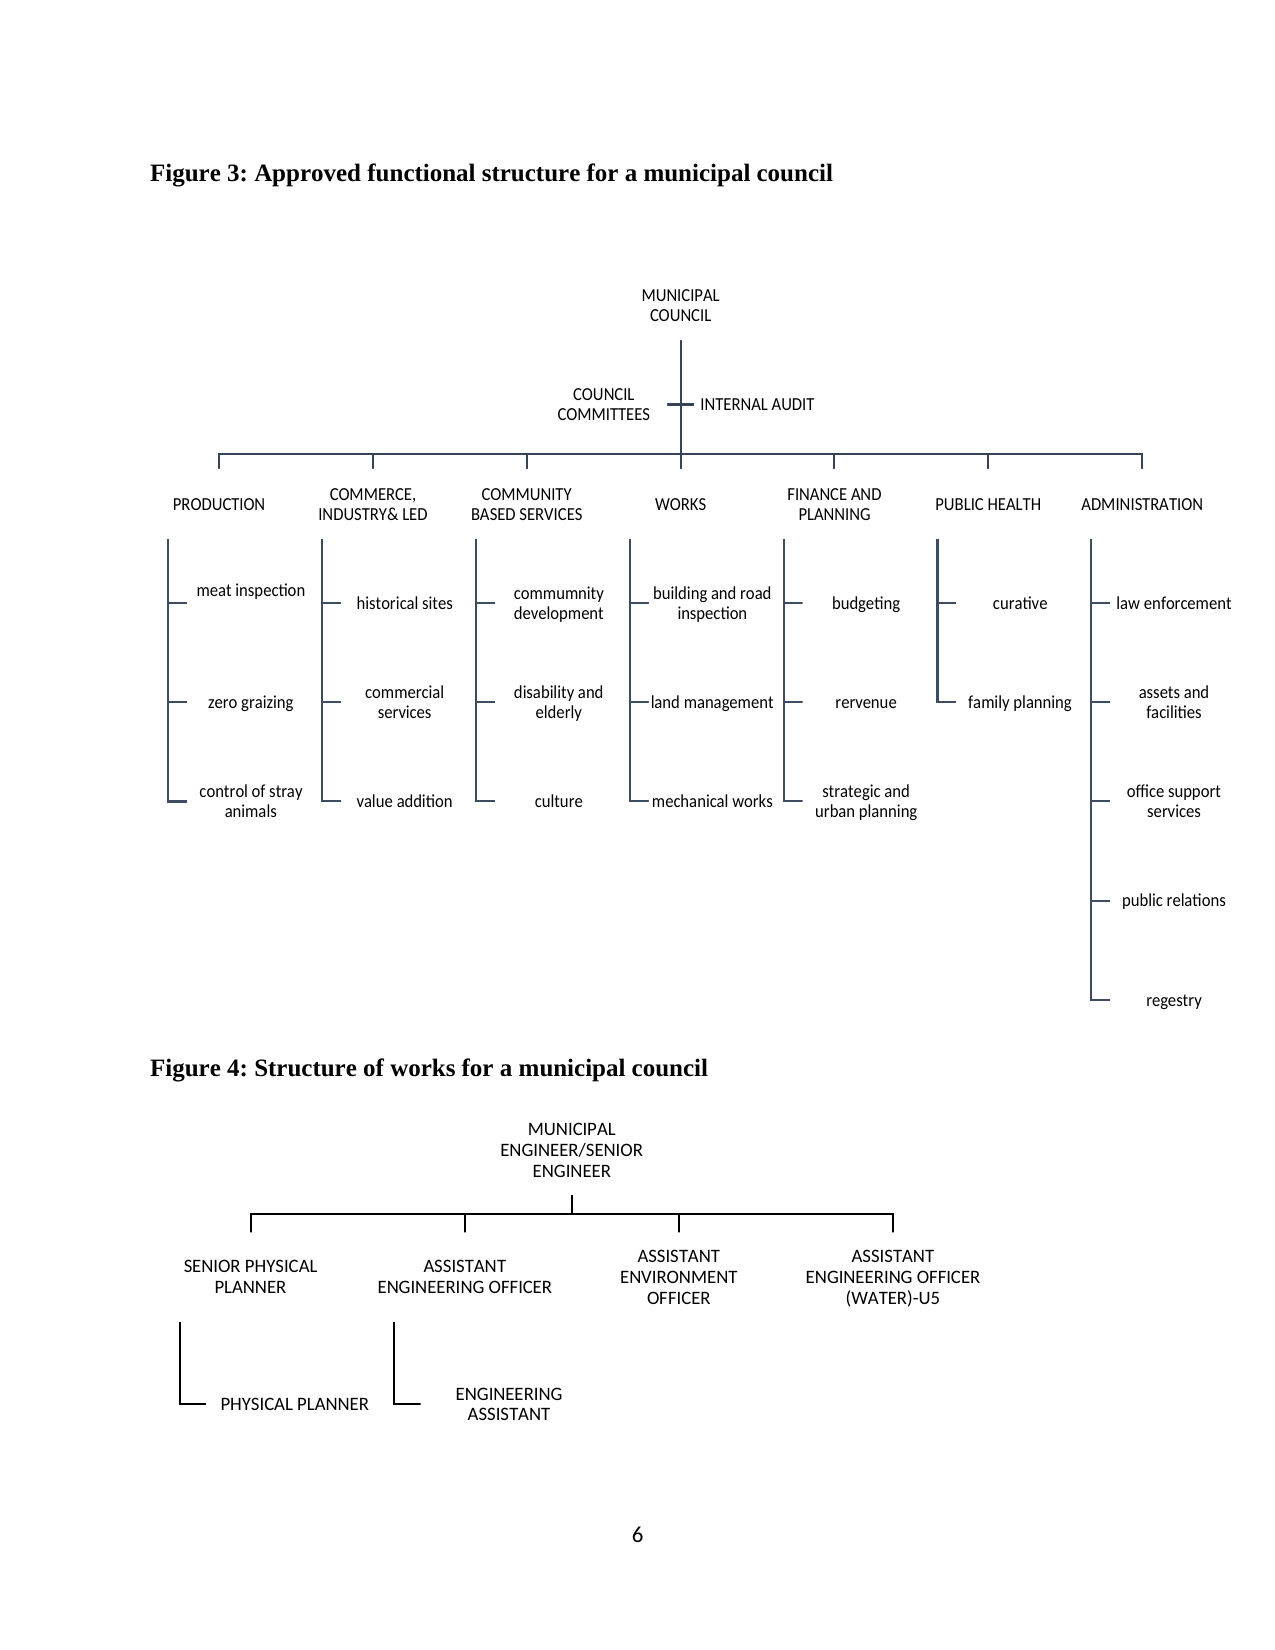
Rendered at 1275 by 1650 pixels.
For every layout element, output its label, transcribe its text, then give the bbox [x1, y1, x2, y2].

text Figure 3: Approved functional structure for a municipal council [150, 158, 1125, 1037]
text Figure 4: Structure of works for a municipal council [150, 1053, 1125, 1082]
